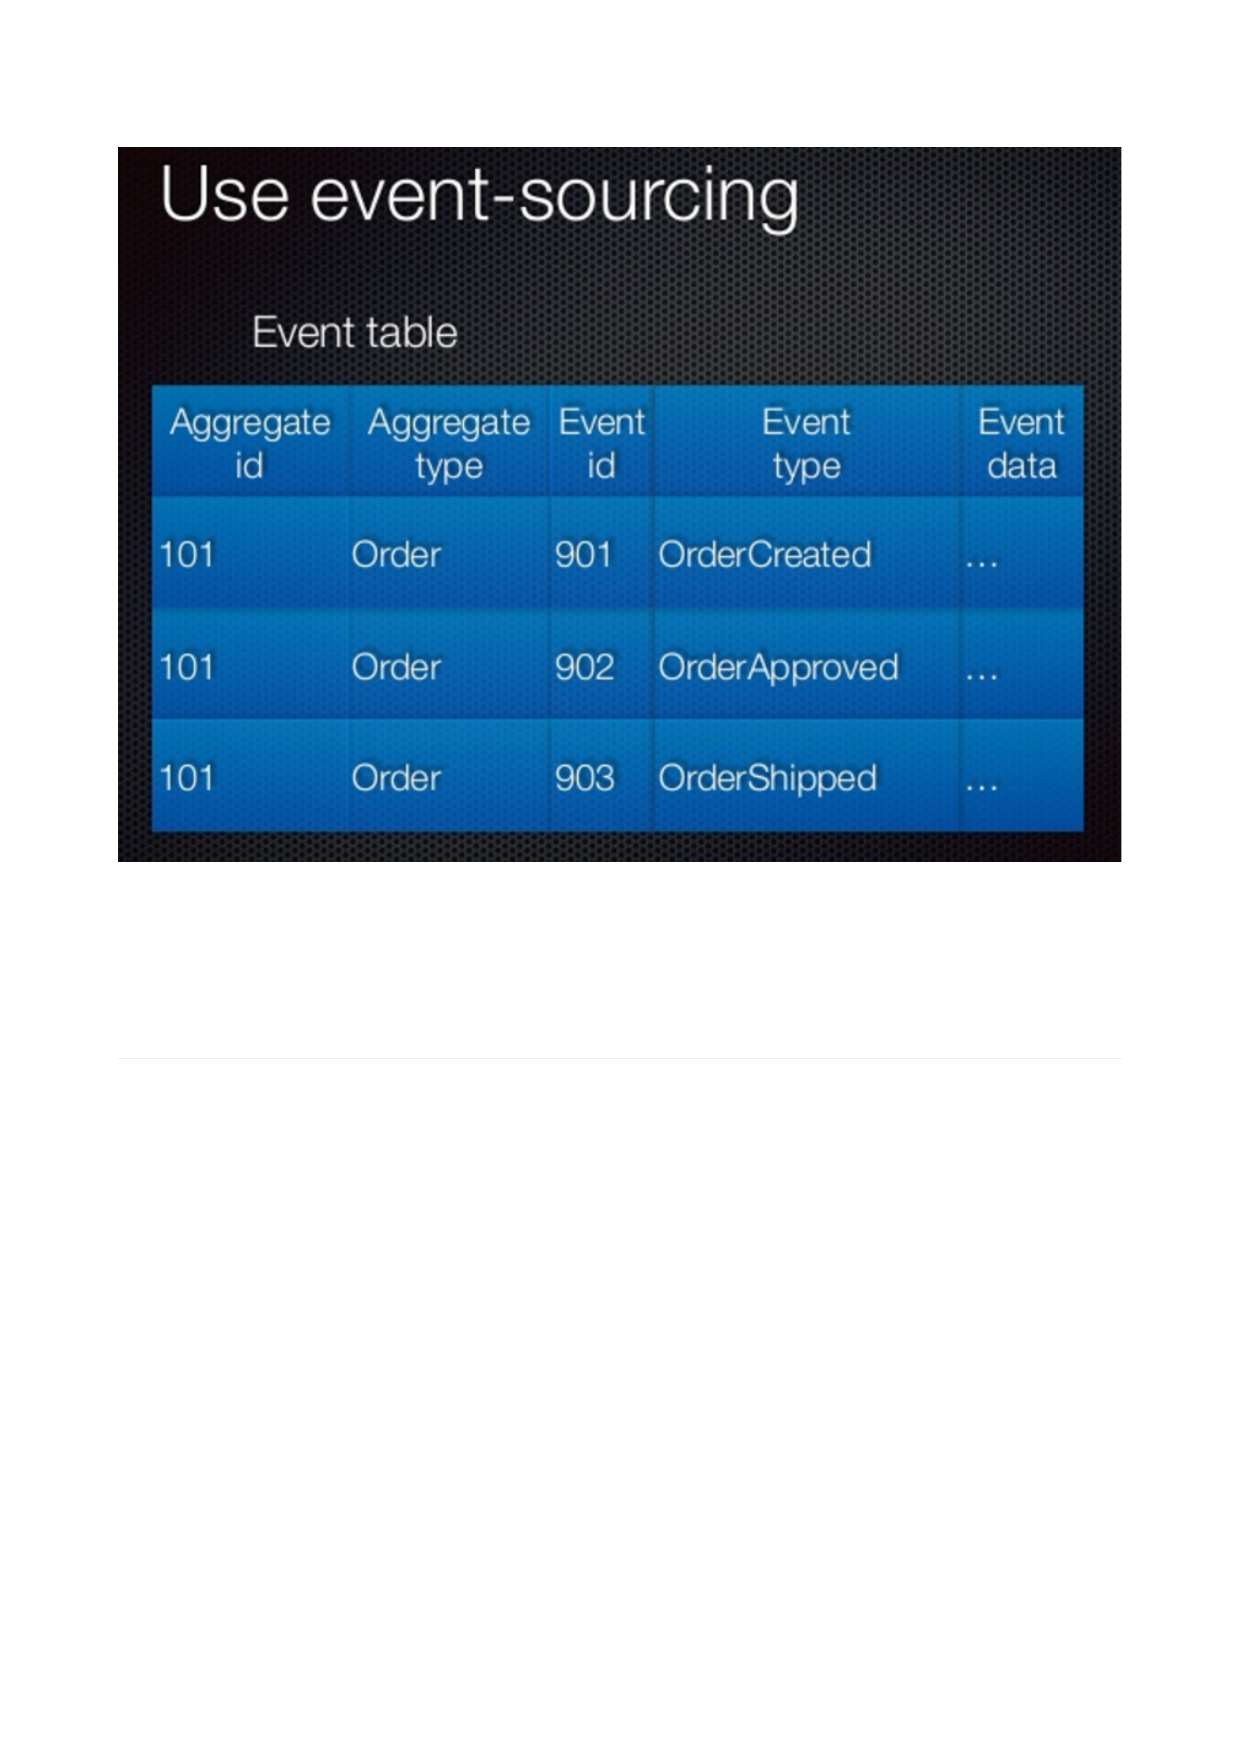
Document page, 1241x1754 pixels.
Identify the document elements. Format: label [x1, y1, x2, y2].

picture [118, 147, 1122, 862]
